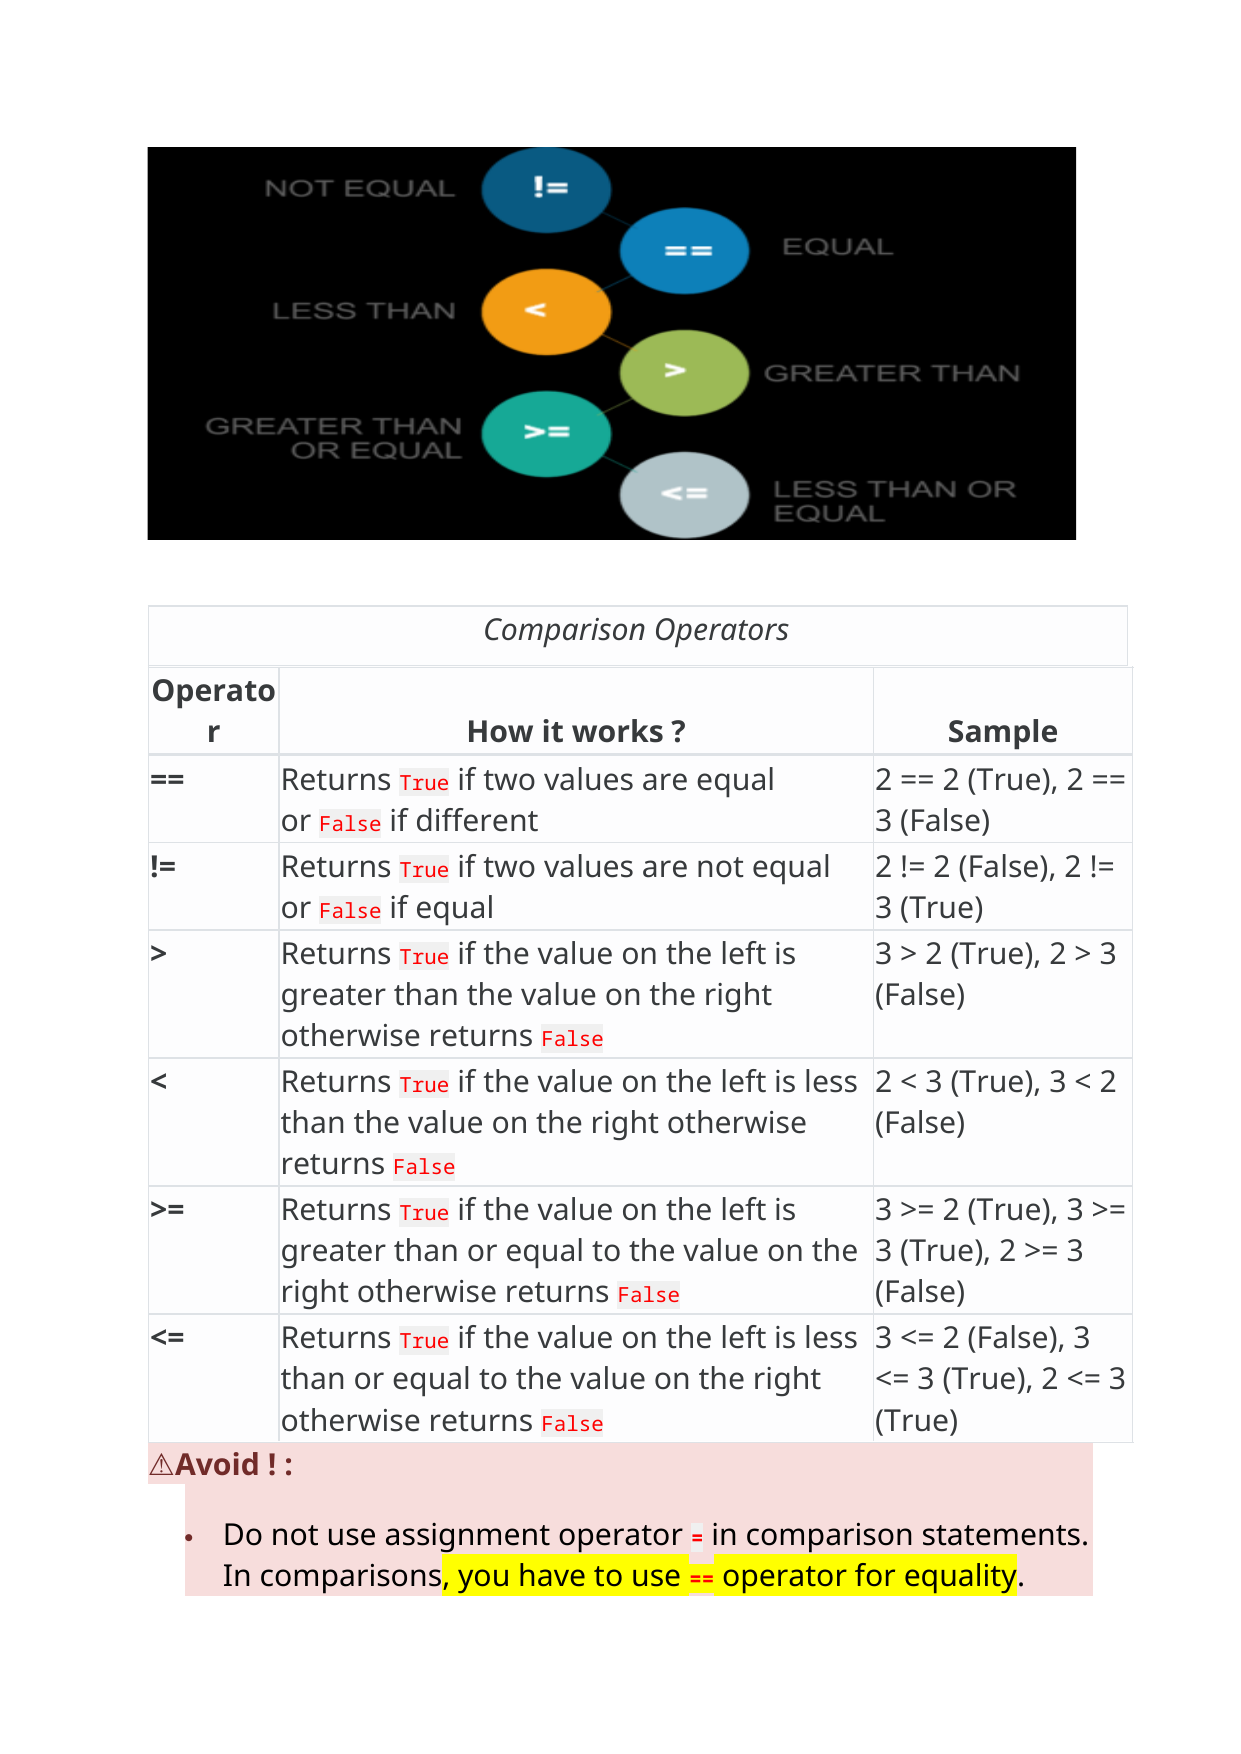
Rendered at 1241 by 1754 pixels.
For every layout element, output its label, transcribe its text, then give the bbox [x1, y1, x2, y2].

table_cell Returns True if two values are equal or False if different [280, 756, 873, 842]
table_cell Returns True if two values are not equal or False if equal [280, 843, 873, 929]
table_header Operator [149, 668, 278, 753]
table_cell != [149, 843, 278, 929]
table_cell Returns True if the value on the left is greater than the value on the right otherwise returns False [280, 931, 873, 1057]
table_cell 3 >= 2 (True), 3 >= 3 (True), 2 >= 3 (False) [874, 1187, 1132, 1313]
table_cell 3 > 2 (True), 2 > 3 (False) [874, 931, 1132, 1057]
text ⚠️Avoid ! : [148, 1443, 1093, 1484]
picture [546, 183, 568, 194]
table_cell == [149, 756, 278, 842]
picture [535, 176, 542, 198]
picture [147, 147, 1077, 540]
table_cell > [149, 931, 278, 1057]
table_cell Returns True if the value on the left is less than the value on the right otherwise returns False [280, 1059, 873, 1185]
table_cell 3 <= 2 (False), 3 <= 3 (True), 2 <= 3 (True) [874, 1315, 1132, 1441]
table_header How it works ? [280, 668, 873, 753]
table_cell <= [149, 1315, 278, 1441]
table_cell 2 != 2 (False), 2 != 3 (True) [874, 843, 1132, 929]
table_cell < [149, 1059, 278, 1185]
table_cell 2 == 2 (True), 2 == 3 (False) [874, 756, 1132, 842]
table_cell 2 < 3 (True), 3 < 2 (False) [874, 1059, 1132, 1185]
table_cell Returns True if the value on the left is less than or equal to the value on the right otherwise returns False [280, 1315, 873, 1441]
table_cell >= [149, 1187, 278, 1313]
table_header Comparison Operators [149, 607, 1127, 665]
table_cell Returns True if the value on the left is greater than or equal to the value on the right otherwise returns False [280, 1187, 873, 1313]
list Do not use assignment operator = in comparison statements. In comparisons, you have to use == operator for equality. [185, 1513, 1093, 1596]
table_header Sample [874, 668, 1132, 753]
